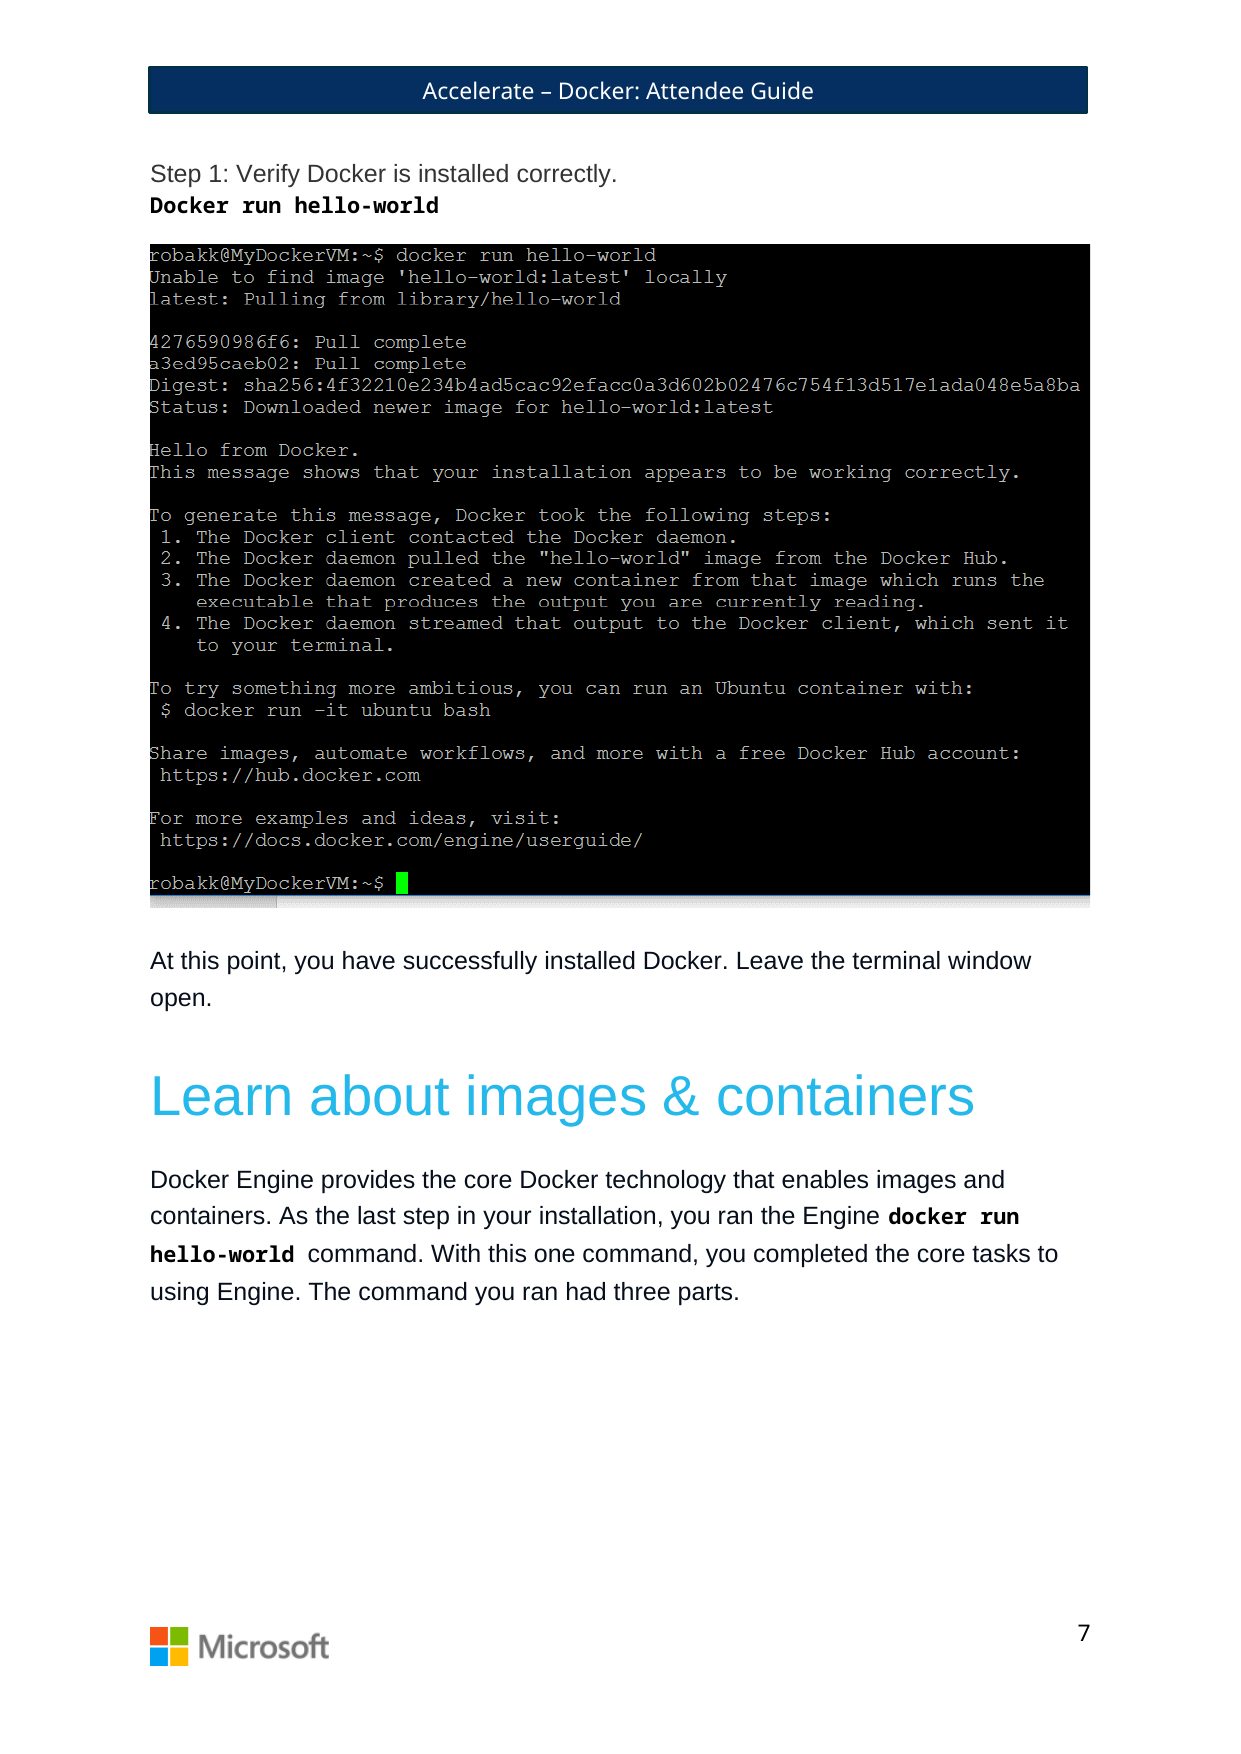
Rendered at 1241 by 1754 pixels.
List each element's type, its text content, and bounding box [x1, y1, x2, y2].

text At this point, you have successfully installed Docker. Leave the terminal window open. [150, 937, 1090, 1012]
picture [150, 244, 1091, 908]
text Docker Engine provides the core Docker technology that enables images and containers. As the last step in your installation, you ran the Engine docker run hello-world command. With this one command, you completed the core tasks to using Engine. The command you ran had three parts. [150, 1156, 1090, 1306]
picture [150, 1627, 330, 1666]
subtitle Learn about images & containers [150, 1062, 1090, 1127]
text Step 1: Verify Docker is installed correctly. [150, 150, 1090, 190]
text Docker run hello-world [150, 190, 1090, 220]
